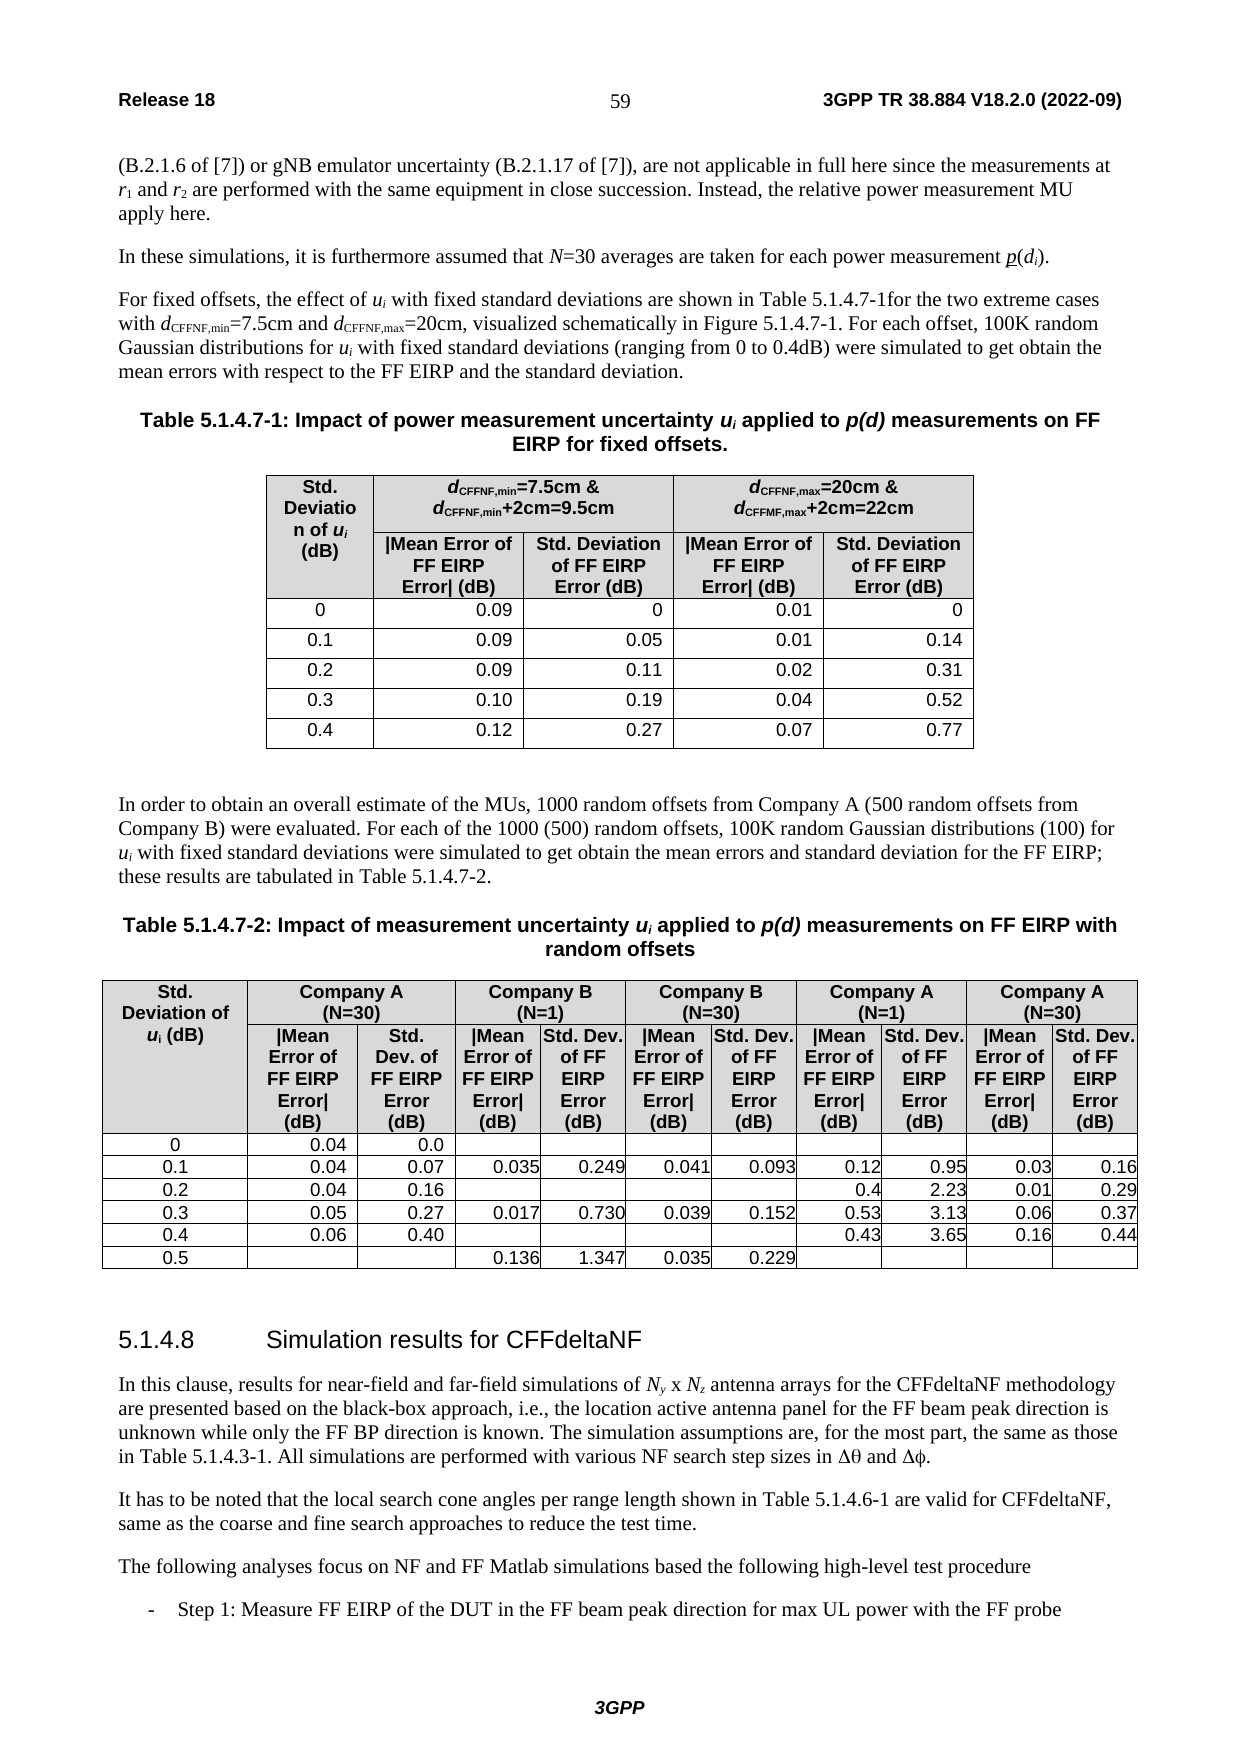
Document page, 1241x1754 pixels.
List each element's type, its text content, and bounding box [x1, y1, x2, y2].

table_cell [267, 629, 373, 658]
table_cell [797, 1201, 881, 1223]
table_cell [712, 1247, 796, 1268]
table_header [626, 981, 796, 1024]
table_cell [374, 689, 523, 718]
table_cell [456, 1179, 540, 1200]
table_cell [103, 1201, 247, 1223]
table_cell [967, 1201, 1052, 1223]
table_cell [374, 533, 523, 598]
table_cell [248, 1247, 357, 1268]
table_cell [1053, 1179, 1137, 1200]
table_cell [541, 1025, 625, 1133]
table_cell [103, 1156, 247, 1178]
text It has to be noted that the local search cone angles per range length shown in Table 5.1.4.6-1 are valid for CFFdeltaNF, same as the coarse and fine search approaches to reduce the test time. [118, 1487, 1122, 1535]
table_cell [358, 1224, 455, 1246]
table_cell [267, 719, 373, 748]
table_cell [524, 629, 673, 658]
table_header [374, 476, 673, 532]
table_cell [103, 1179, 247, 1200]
subtitle 5.1.4.8 Simulation results for CFFdeltaNF [118, 1324, 1122, 1353]
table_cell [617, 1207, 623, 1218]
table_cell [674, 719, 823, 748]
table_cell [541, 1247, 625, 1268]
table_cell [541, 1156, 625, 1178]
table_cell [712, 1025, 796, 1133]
text The following analyses focus on NF and FF Matlab simulations based the following high-level test procedure [118, 1554, 1122, 1578]
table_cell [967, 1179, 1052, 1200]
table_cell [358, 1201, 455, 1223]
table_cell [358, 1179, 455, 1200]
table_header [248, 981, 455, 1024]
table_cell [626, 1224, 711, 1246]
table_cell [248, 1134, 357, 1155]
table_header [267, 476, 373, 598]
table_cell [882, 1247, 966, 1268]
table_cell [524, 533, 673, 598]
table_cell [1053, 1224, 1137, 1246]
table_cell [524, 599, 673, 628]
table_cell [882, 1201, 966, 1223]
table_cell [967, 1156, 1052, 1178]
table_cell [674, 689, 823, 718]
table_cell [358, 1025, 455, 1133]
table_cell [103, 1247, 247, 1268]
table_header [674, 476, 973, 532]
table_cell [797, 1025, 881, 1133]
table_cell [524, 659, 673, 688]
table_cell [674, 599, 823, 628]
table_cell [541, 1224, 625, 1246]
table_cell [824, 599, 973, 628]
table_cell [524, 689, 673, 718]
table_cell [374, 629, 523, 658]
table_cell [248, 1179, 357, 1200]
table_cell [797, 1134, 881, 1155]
text In these simulations, it is furthermore assumed that N=30 averages are taken for each power measurement p(di). [118, 244, 1122, 268]
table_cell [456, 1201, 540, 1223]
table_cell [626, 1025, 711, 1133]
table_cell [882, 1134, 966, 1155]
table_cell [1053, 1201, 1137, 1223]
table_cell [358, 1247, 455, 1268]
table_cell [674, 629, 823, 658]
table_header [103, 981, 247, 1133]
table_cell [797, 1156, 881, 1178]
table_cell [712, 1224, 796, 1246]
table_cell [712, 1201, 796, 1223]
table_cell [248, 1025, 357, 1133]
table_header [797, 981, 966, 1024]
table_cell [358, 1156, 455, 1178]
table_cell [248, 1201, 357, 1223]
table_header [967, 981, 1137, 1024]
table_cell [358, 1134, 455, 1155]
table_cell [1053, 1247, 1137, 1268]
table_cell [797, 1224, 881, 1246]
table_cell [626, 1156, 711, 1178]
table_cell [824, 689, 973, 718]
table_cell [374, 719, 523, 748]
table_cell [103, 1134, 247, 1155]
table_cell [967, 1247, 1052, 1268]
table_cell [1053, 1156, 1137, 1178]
text For fixed offsets, the effect of ui with fixed standard deviations are shown in Table 5.1.4.7-1for the two extreme cases with dCFFNF,min=7.5cm and dCFFNF,max=20cm, visualized schematically in Figure 5.1.4.7-1. For each offset, 100K random Gaussian distributions for ui with fixed standard deviations (ranging from 0 to 0.4dB) were simulated to get obtain the mean errors with respect to the FF EIRP and the standard deviation. [118, 287, 1122, 383]
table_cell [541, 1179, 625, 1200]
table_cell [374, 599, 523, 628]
text - Step 1: Measure FF EIRP of the DUT in the FF beam peak direction for max UL power with the FF probe [148, 1597, 1122, 1621]
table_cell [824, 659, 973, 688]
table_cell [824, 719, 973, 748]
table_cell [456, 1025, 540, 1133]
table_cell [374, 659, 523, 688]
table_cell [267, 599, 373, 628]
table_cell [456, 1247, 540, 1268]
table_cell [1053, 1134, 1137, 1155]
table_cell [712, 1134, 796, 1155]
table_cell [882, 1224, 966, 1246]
text Table 5.1.4.7-1: Impact of power measurement uncertainty ui applied to p(d) measurements on FF EIRP for fixed offsets. [118, 408, 1122, 456]
text Table 5.1.4.7-2: Impact of measurement uncertainty ui applied to p(d) measurements on FF EIRP with random offsets [118, 913, 1122, 961]
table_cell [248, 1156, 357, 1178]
text In order to obtain an overall estimate of the MUs, 1000 random offsets from Company A (500 random offsets from Company B) were evaluated. For each of the 1000 (500) random offsets, 100K random Gaussian distributions (100) for ui with fixed standard deviations were simulated to get obtain the mean errors and standard deviation for the FF EIRP; these results are tabulated in Table 5.1.4.7-2. [118, 792, 1122, 888]
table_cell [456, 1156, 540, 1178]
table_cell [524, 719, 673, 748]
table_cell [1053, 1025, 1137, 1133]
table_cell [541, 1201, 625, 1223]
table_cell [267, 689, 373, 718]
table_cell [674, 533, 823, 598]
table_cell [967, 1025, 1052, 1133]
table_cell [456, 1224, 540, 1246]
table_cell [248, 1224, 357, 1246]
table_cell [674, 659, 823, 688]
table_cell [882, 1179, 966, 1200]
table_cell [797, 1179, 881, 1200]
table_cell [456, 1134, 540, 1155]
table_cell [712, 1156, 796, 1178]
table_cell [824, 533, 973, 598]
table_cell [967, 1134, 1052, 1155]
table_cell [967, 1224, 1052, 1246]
text In this clause, results for near-field and far-field simulations of Ny x Nz antenna arrays for the CFFdeltaNF methodology are presented based on the black-box approach, i.e., the location active antenna panel for the FF beam peak direction is unknown while only the FF BP direction is known. The simulation assumptions are, for the most part, the same as those in Table 5.1.4.3-1. All simulations are performed with various NF search step sizes in  and . [118, 1372, 1122, 1468]
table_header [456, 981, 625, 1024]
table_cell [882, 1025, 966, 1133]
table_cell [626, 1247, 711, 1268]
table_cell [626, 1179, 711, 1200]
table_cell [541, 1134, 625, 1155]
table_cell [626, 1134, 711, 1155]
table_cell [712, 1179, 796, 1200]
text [118, 153, 1122, 225]
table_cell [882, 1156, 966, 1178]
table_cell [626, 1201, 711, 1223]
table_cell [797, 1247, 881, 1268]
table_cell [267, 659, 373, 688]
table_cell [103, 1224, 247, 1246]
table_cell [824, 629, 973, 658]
